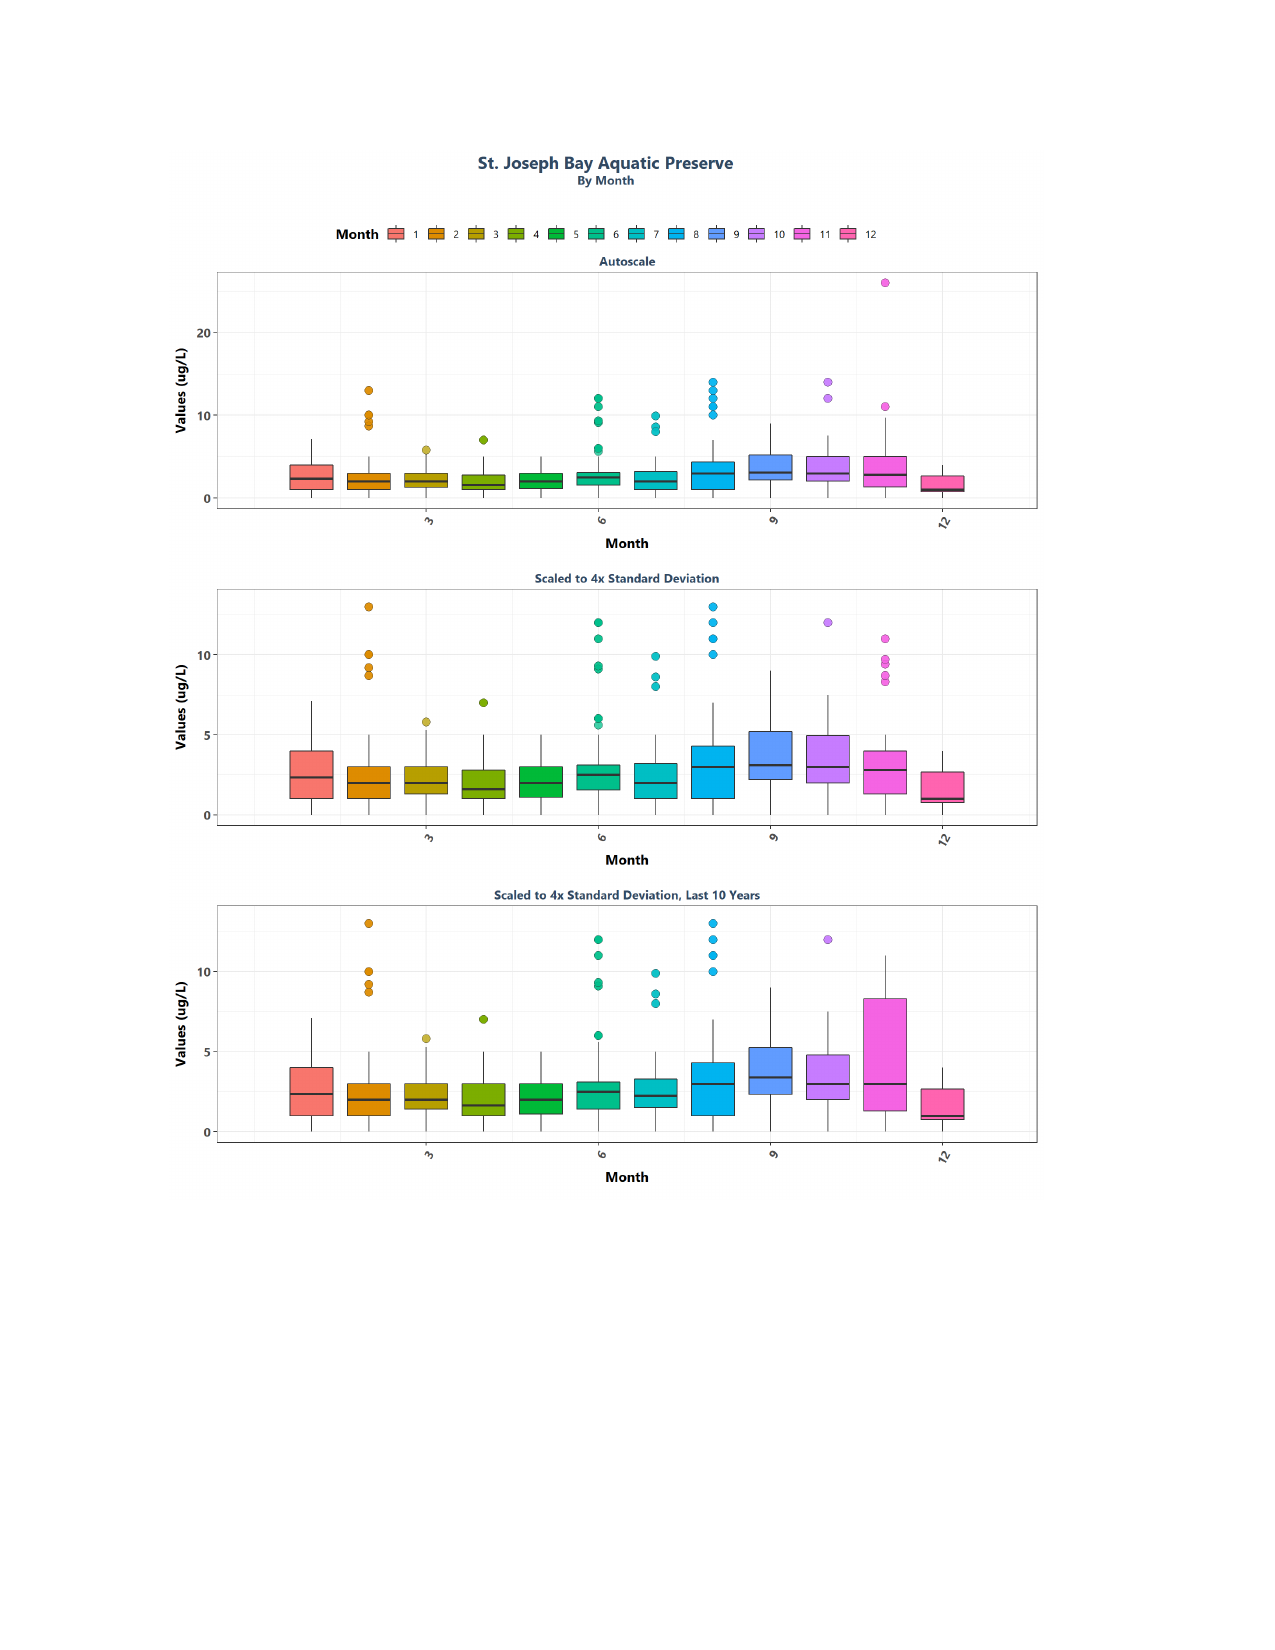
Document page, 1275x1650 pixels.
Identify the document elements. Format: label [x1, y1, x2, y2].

picture [168, 150, 1044, 1200]
